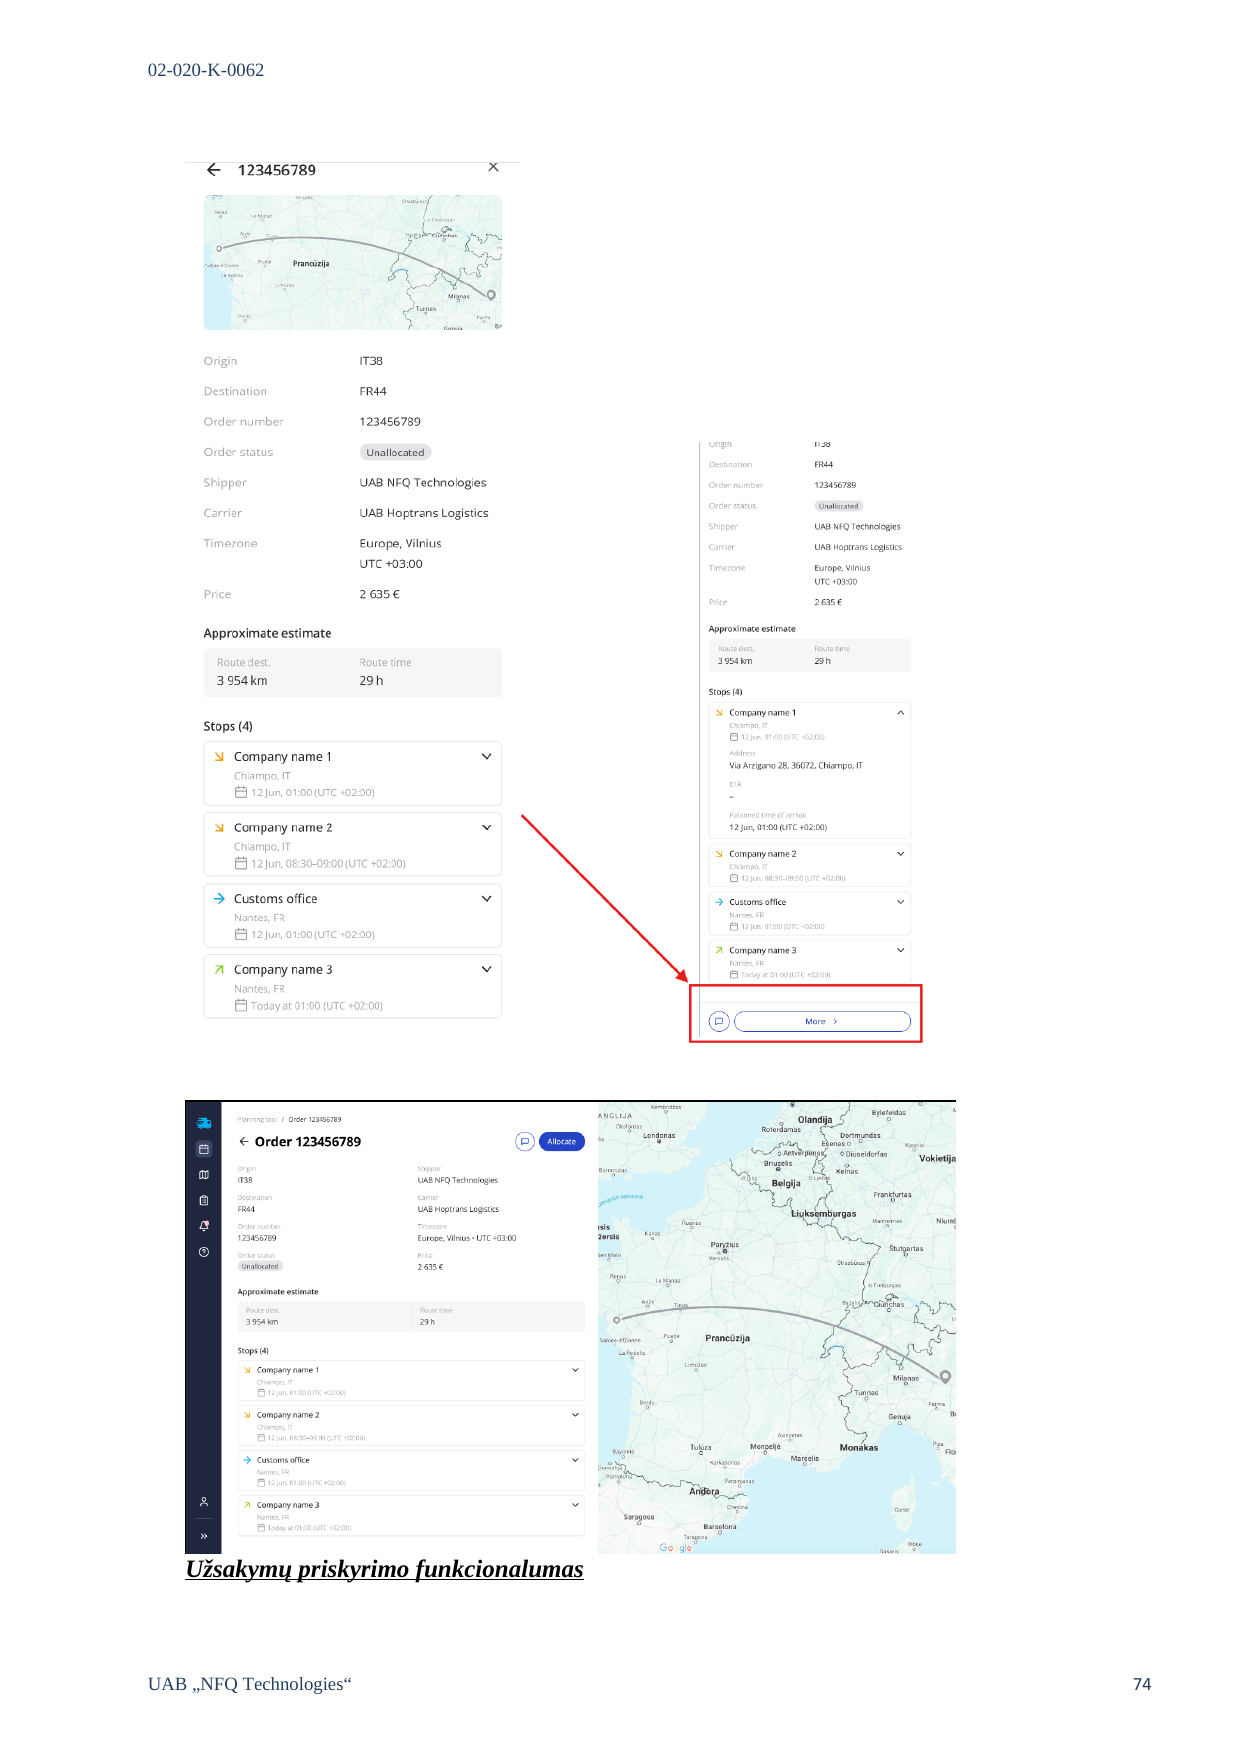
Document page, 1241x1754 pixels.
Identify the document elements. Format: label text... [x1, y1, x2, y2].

text Užsakymų priskyrimo funkcionalumas [148, 1554, 1152, 1582]
picture [185, 1100, 957, 1554]
picture [185, 159, 924, 1043]
